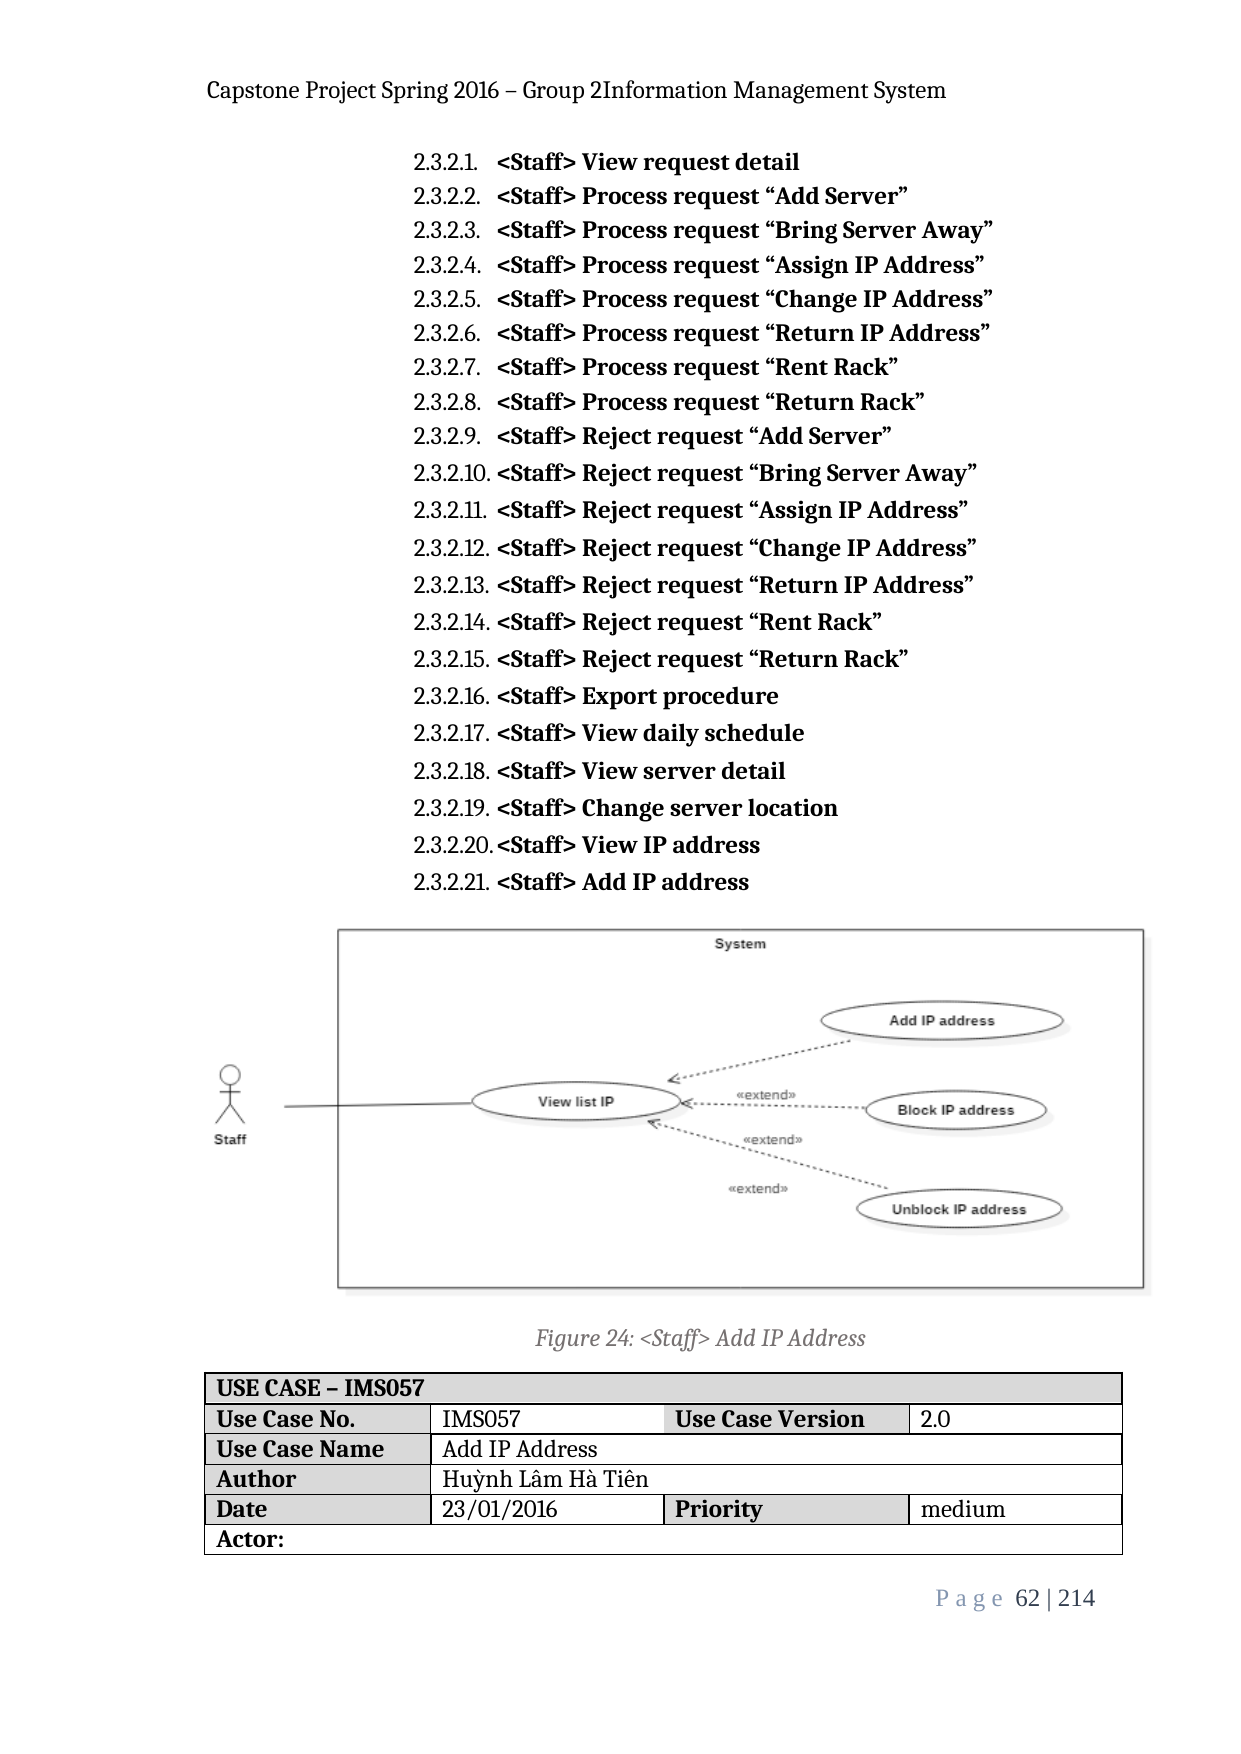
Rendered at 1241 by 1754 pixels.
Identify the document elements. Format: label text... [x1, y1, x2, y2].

subtitle <Staff> Process request “Change IP Address” [413, 285, 1122, 313]
subtitle <Staff> Reject request “Assign IP Address” [413, 496, 1122, 525]
subtitle <Staff> View server detail [413, 757, 1122, 785]
table_cell Huỳnh Lâm Hà Tiên [431, 1465, 1122, 1494]
subtitle <Staff> Reject request “Return IP Address” [413, 571, 1122, 599]
subtitle <Staff> View request detail [413, 148, 1122, 176]
table_cell Author [205, 1465, 430, 1494]
subtitle <Staff> Reject request “Change IP Address” [413, 533, 1122, 562]
table_cell medium [910, 1495, 1121, 1524]
subtitle <Staff> Export procedure [413, 682, 1122, 711]
table_cell 2.0 [910, 1405, 1122, 1433]
table_header USE CASE – IMS057 [206, 1374, 1121, 1402]
table_cell Date [206, 1495, 430, 1524]
subtitle <Staff> Change server location [413, 794, 1122, 822]
table_cell Add IP Address [432, 1435, 1121, 1464]
subtitle <Staff> View IP address [413, 831, 1122, 860]
subtitle <Staff> Reject request “Add Server” [413, 422, 1122, 451]
table_cell 23/01/2016 [432, 1495, 663, 1524]
table_cell Use Case Version [664, 1405, 909, 1433]
table_cell Use Case Name [206, 1434, 430, 1464]
subtitle <Staff> Process request “Return IP Address” [413, 319, 1122, 348]
subtitle <Staff> Reject request “Return Rack” [413, 645, 1122, 674]
table_cell Use Case No. [205, 1405, 430, 1433]
subtitle <Staff> Process request “Return Rack” [413, 388, 1122, 416]
subtitle <Staff> Process request “Rent Rack” [413, 353, 1122, 382]
subtitle <Staff> Reject request “Rent Rack” [413, 608, 1122, 637]
picture [206, 901, 1182, 1322]
subtitle <Staff> Process request “Assign IP Address” [413, 251, 1122, 279]
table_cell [205, 1525, 1122, 1553]
subtitle <Staff> Add IP address [413, 868, 1122, 897]
subtitle <Staff> Reject request “Bring Server Away” [413, 459, 1122, 488]
subtitle <Staff> Process request “Add Server” [413, 182, 1122, 211]
subtitle <Staff> View daily schedule [413, 719, 1122, 748]
subtitle <Staff> Process request “Bring Server Away” [413, 216, 1122, 245]
table_cell IMS057 [431, 1405, 663, 1433]
table_cell Priority [665, 1495, 908, 1524]
